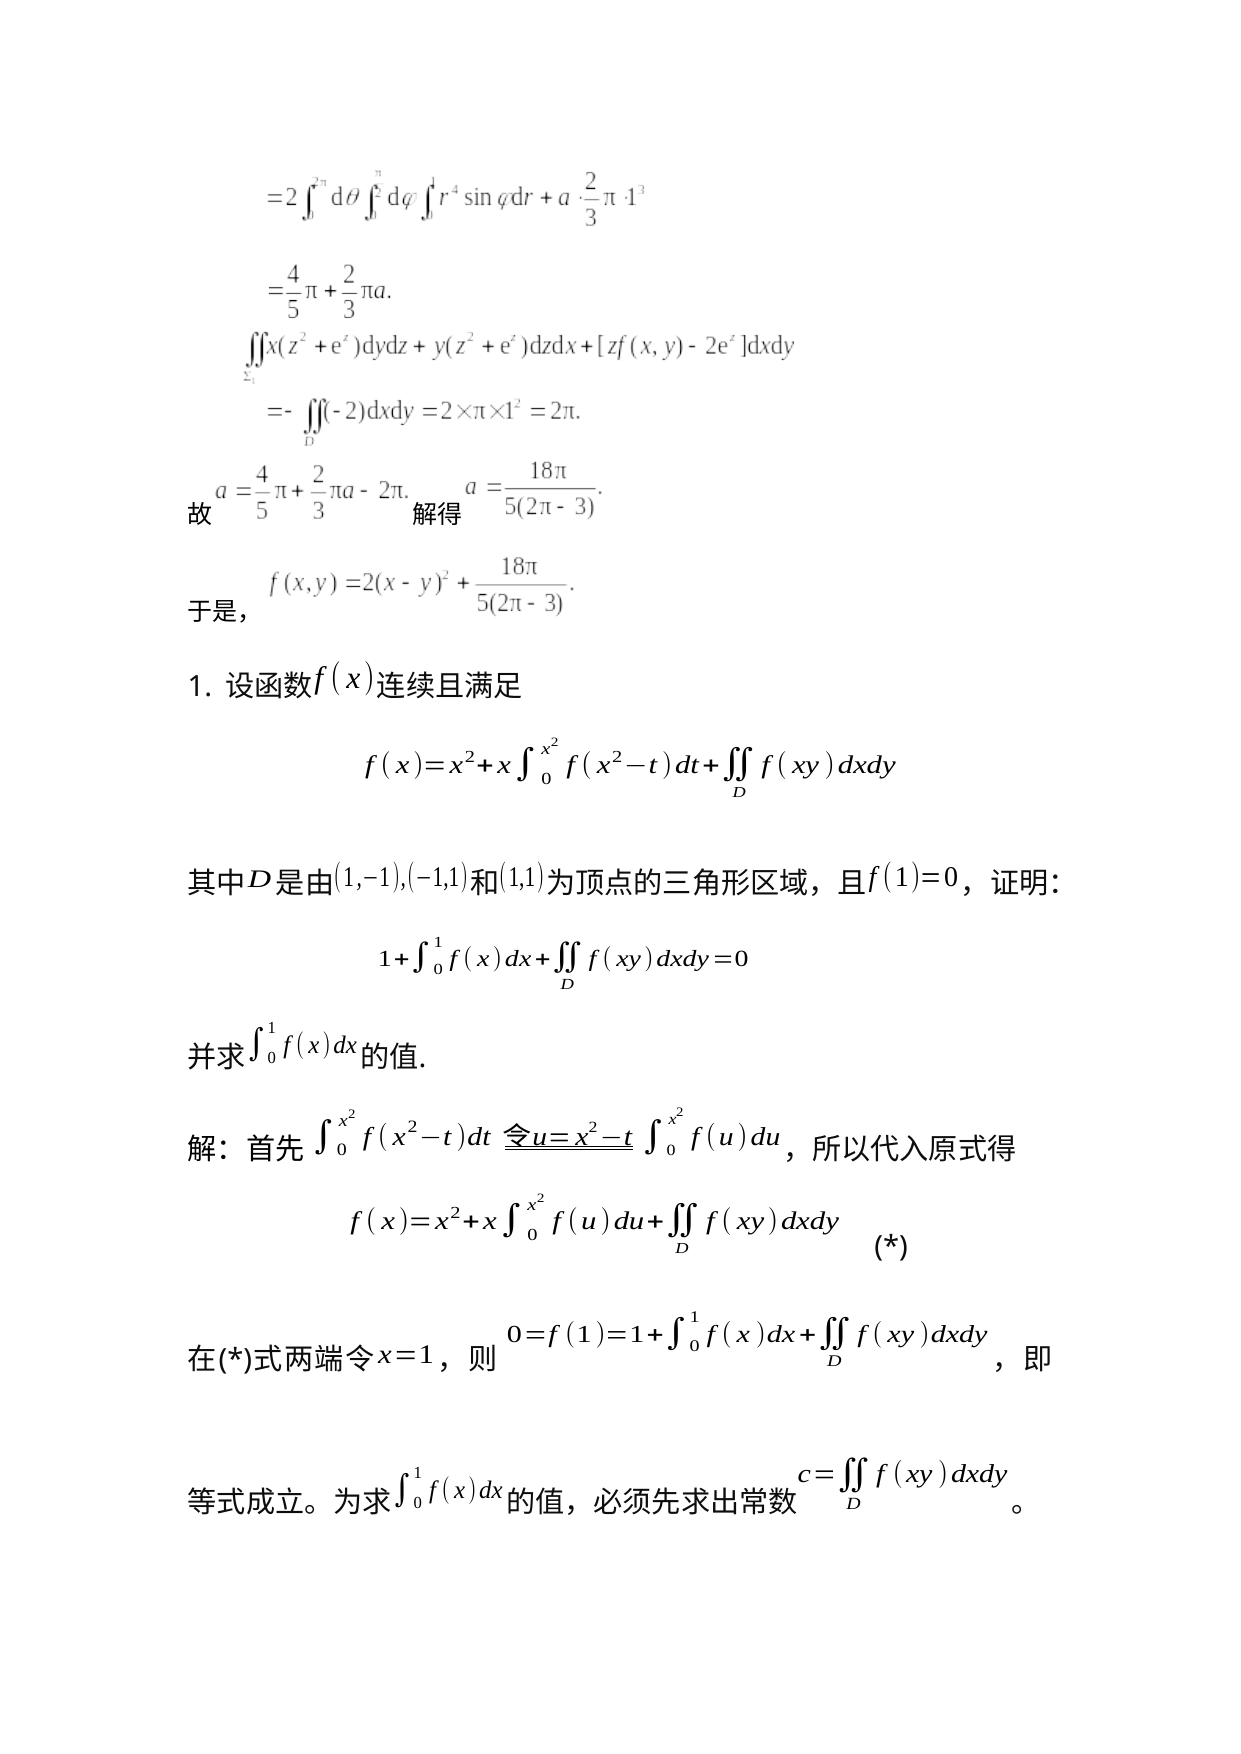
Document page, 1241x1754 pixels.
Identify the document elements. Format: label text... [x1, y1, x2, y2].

text 解：首先 ，所以代入原式得 [187, 1105, 1053, 1170]
text 并求的值. [187, 1019, 1053, 1084]
text 于是， [187, 552, 1053, 649]
text (*) [187, 1191, 1053, 1289]
text 故解得 [187, 454, 1053, 552]
list 设函数连续且满足 [187, 649, 1053, 714]
text 其中是由和为顶点的三角形区域，且，证明： [187, 848, 1053, 913]
text 在(*)式两端令，则 ，即等式成立。为求的值，必须先求出常数。 [187, 1308, 1053, 1552]
